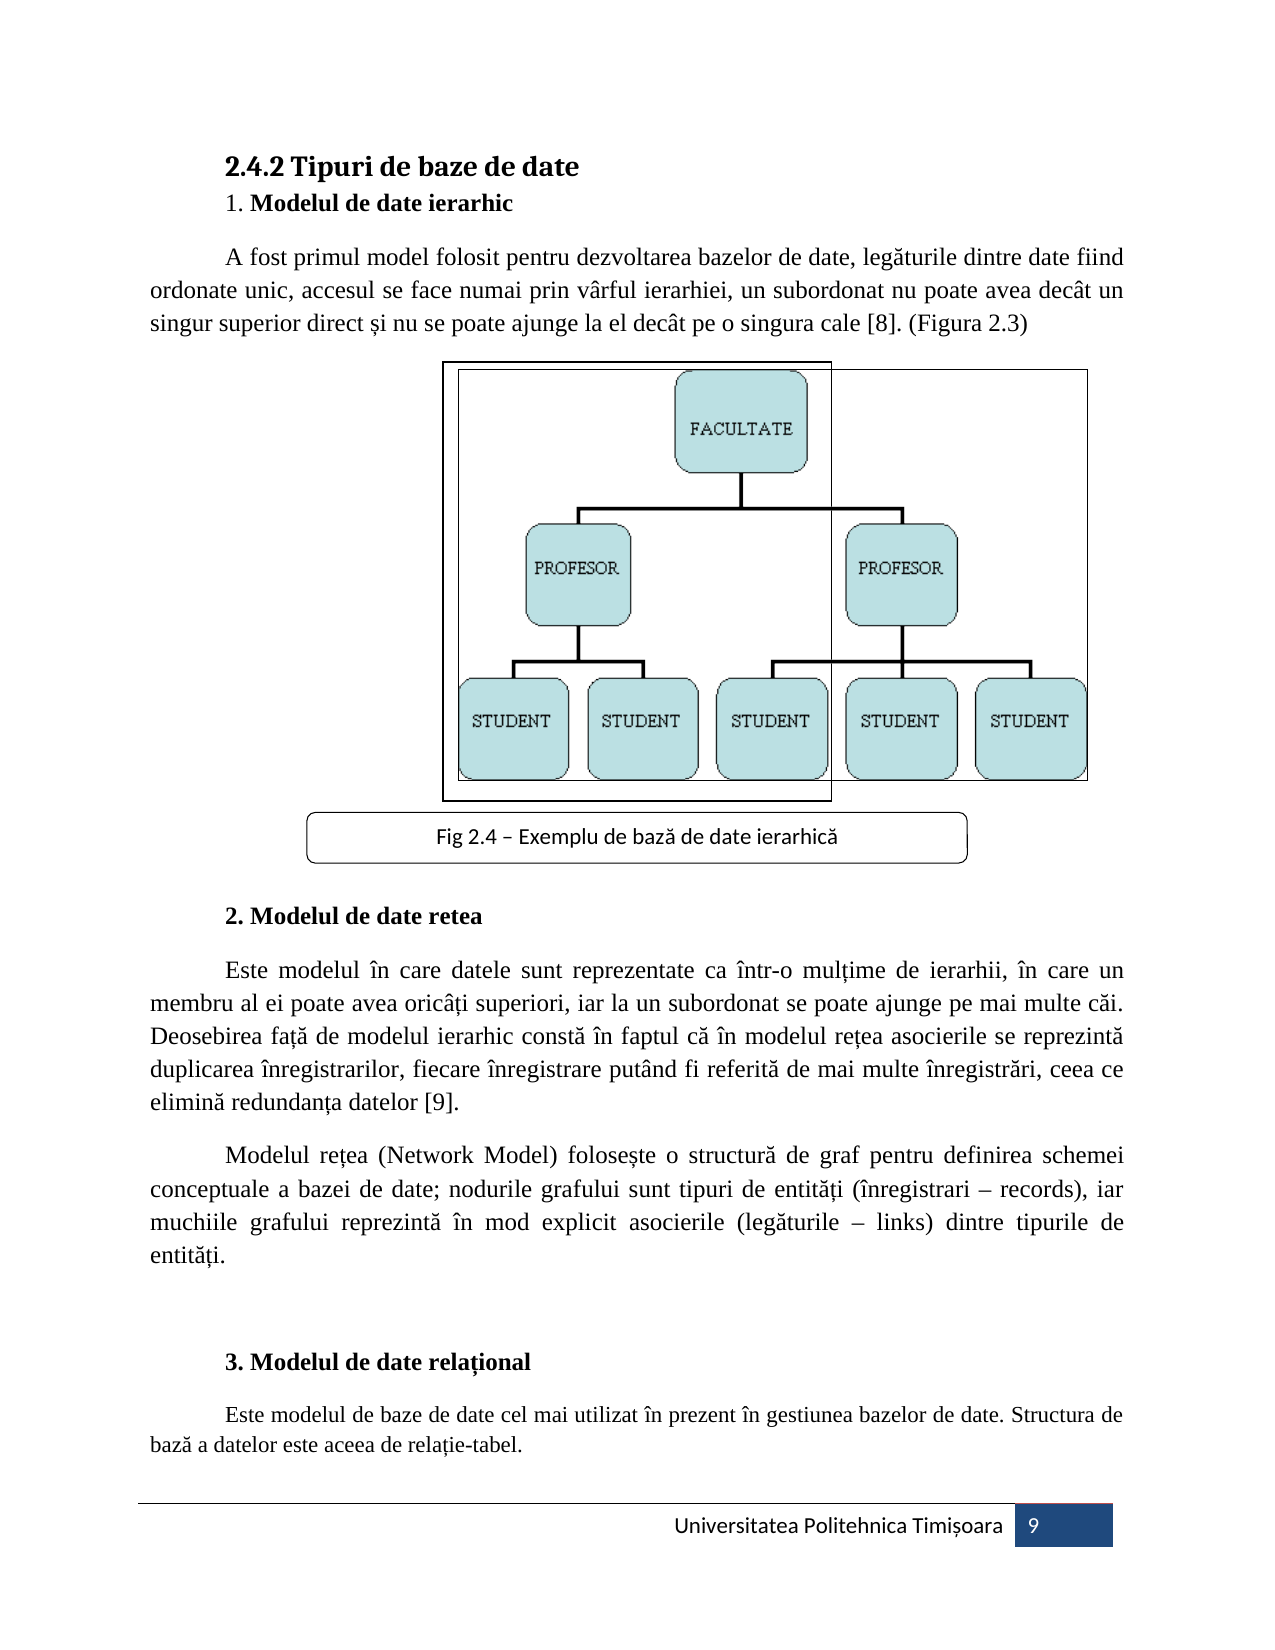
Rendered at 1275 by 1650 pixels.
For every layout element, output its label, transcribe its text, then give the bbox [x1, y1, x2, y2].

text 1. Modelul de date ierarhic [150, 188, 1125, 217]
text Este modelul de baze de date cel mai utilizat în prezent în gestiunea bazelor de date. Structura de bază a datelor este aceea de relație-tabel. [150, 1401, 1125, 1458]
picture [459, 370, 1087, 780]
text 2. Modelul de date retea [150, 901, 1125, 929]
subtitle 2.4.2 Tipuri de baze de date [150, 150, 1125, 183]
text A fost primul model folosit pentru dezvoltarea bazelor de date, legăturile dintre date fiind ordonate unic, accesul se face numai prin vârful ierarhiei, un subordonat nu poate avea decât un singur superior direct și nu se poate ajunge la el decât pe o singura cale [8]. (Figura 2.3) [150, 242, 1125, 337]
text Modelul rețea (Network Model) folosește o structură de graf pentru definirea schemei conceptuale a bazei de date; nodurile grafului sunt tipuri de entități (înregistrari – records), iar muchiile grafului reprezintă în mod explicit asocierile (legăturile – links) dintre tipurile de entități. [150, 1141, 1125, 1268]
text Este modelul în care datele sunt reprezentate ca într-o mulțime de ierarhii, în care un membru al ei poate avea oricâți superiori, iar la un subordonat se poate ajunge pe mai multe căi. Deosebirea față de modelul ierarhic constă în faptul că în modelul rețea asocierile se reprezintă duplicarea înregistrarilor, fiecare înregistrare putând fi referită de mai multe înregistrări, ceea ce elimină redundanța datelor [9]. [150, 955, 1125, 1116]
text 3. Modelul de date relațional [150, 1347, 1125, 1376]
